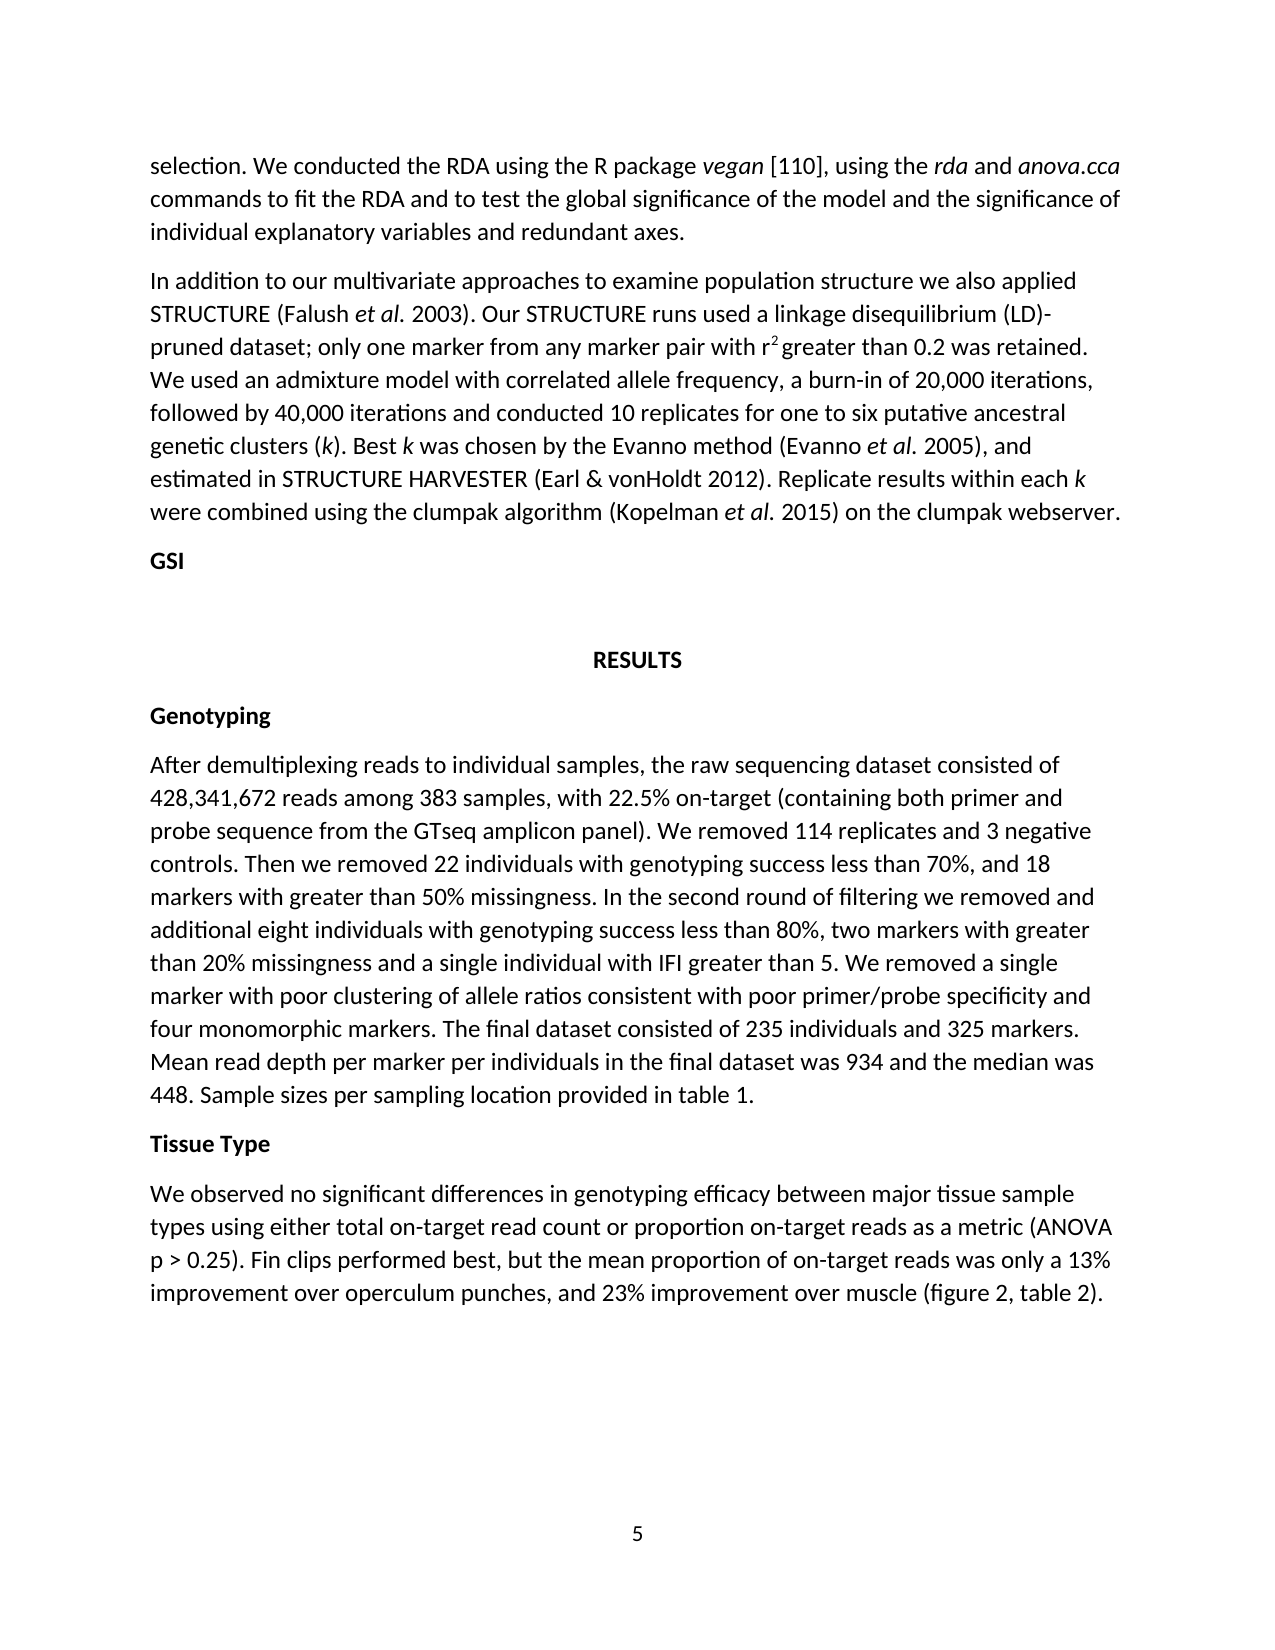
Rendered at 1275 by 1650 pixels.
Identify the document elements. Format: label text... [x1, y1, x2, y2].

text GSI [150, 545, 1125, 576]
text We observed no significant differences in genotyping efficacy between major tissue sample types using either total on-target read count or proportion on-target reads as a metric (ANOVA p > 0.25). Fin clips performed best, but the mean proportion of on-target reads was only a 13% improvement over operculum punches, and 23% improvement over muscle (figure 2, table 2). [150, 1178, 1125, 1307]
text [150, 150, 1125, 246]
text Genotyping [150, 700, 1125, 731]
text After demultiplexing reads to individual samples, the raw sequencing dataset consisted of 428,341,672 reads among 383 samples, with 22.5% on-target (containing both primer and probe sequence from the GTseq amplicon panel). We removed 114 replicates and 3 negative controls. Then we removed 22 individuals with genotyping success less than 70%, and 18 markers with greater than 50% missingness. In the second round of filtering we removed and additional eight individuals with genotyping success less than 80%, two markers with greater than 20% missingness and a single individual with IFI greater than 5. We removed a single marker with poor clustering of allele ratios consistent with poor primer/probe specificity and four monomorphic markers. The final dataset consisted of 235 individuals and 325 markers. Mean read depth per marker per individuals in the final dataset was 934 and the median was 448. Sample sizes per sampling location provided in table 1. [150, 750, 1125, 1109]
subtitle RESULTS [150, 644, 1125, 675]
text Tissue Type [150, 1128, 1125, 1159]
text In addition to our multivariate approaches to examine population structure we also applied STRUCTURE (Falush et al. 2003). Our STRUCTURE runs used a linkage disequilibrium (LD)-pruned dataset; only one marker from any marker pair with r2 greater than 0.2 was retained. We used an admixture model with correlated allele frequency, a burn-in of 20,000 iterations, followed by 40,000 iterations and conducted 10 replicates for one to six putative ancestral genetic clusters (k). Best k was chosen by the Evanno method (Evanno et al. 2005), and estimated in STRUCTURE HARVESTER (Earl & vonHoldt 2012). Replicate results within each k were combined using the clumpak algorithm (Kopelman et al. 2015) on the clumpak webserver. [150, 265, 1125, 526]
